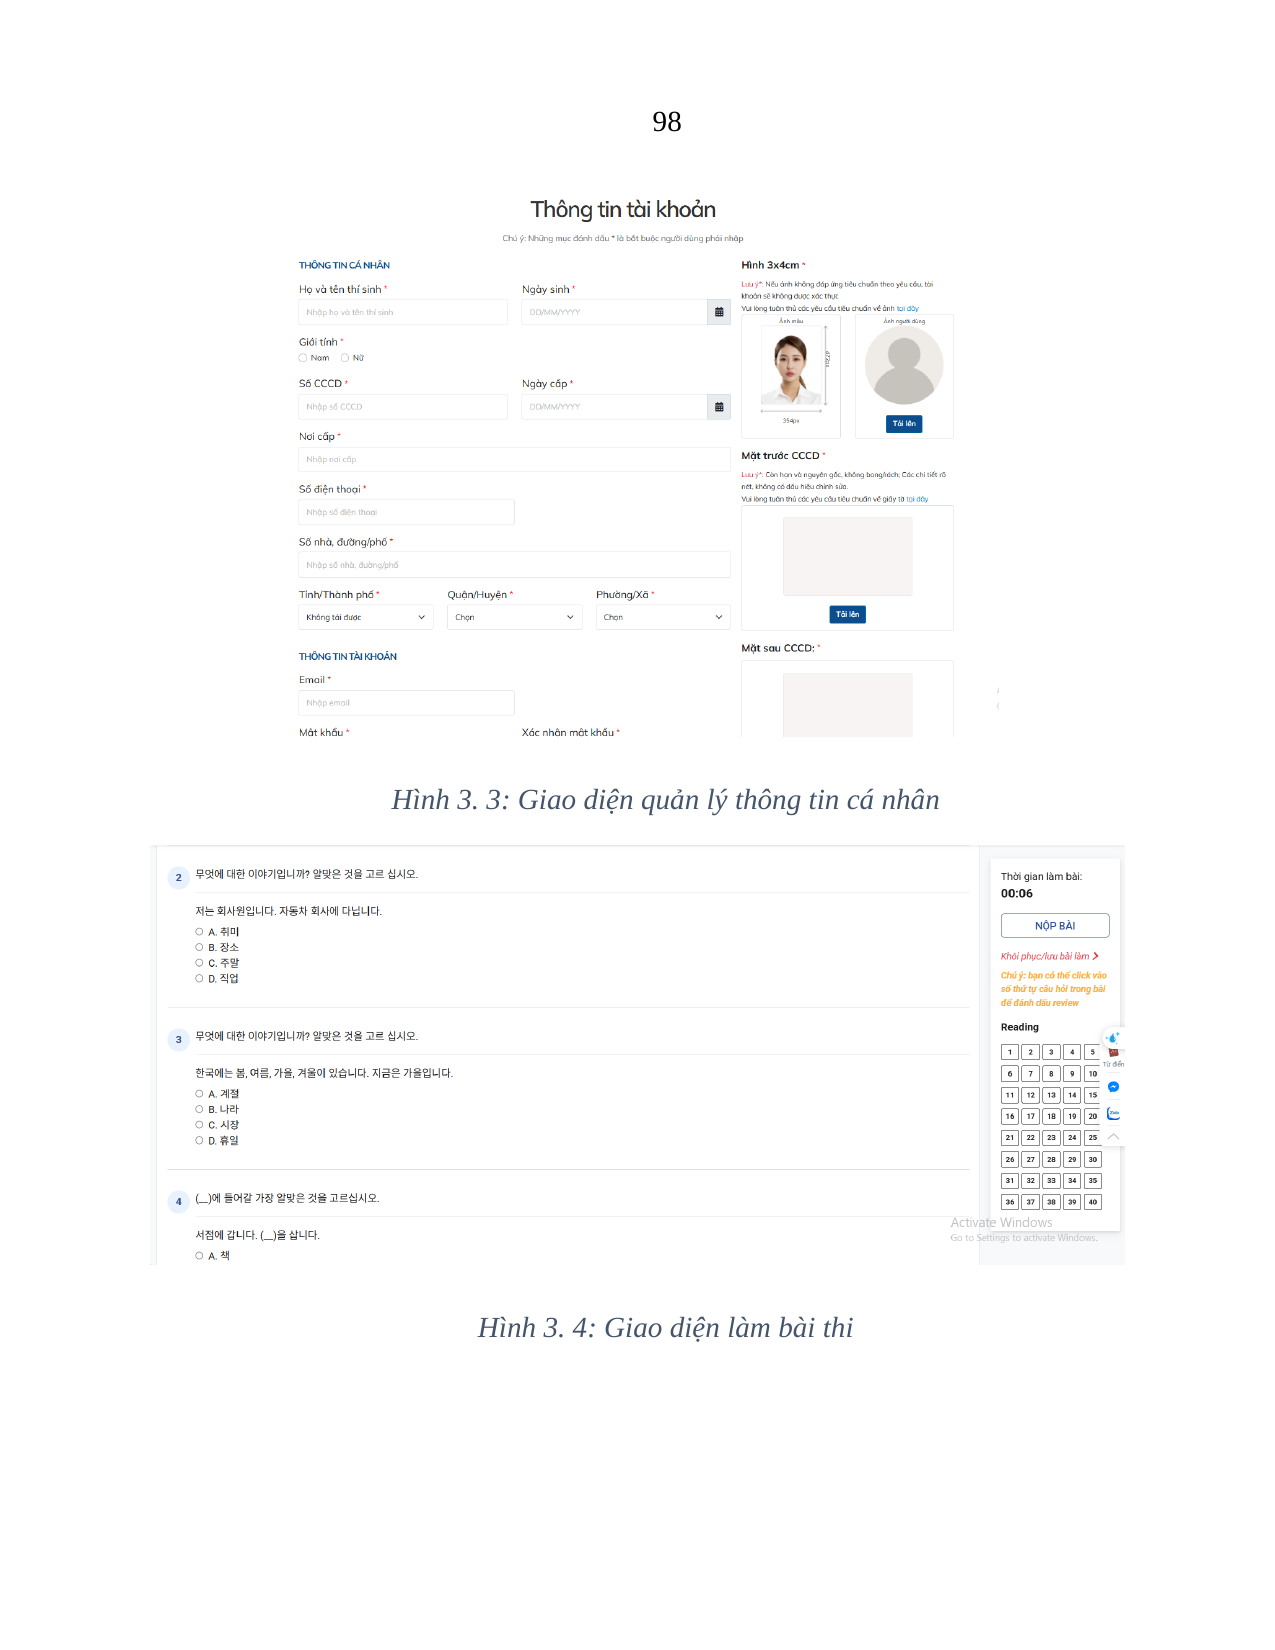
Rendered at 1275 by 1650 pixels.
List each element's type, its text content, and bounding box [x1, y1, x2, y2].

text Hình 3. 4: Giao diện làm bài thi [150, 1310, 1125, 1344]
picture [276, 191, 999, 737]
picture [150, 845, 1125, 1265]
text Hình 3. 3: Giao diện quản lý thông tin cá nhân [150, 782, 1125, 816]
